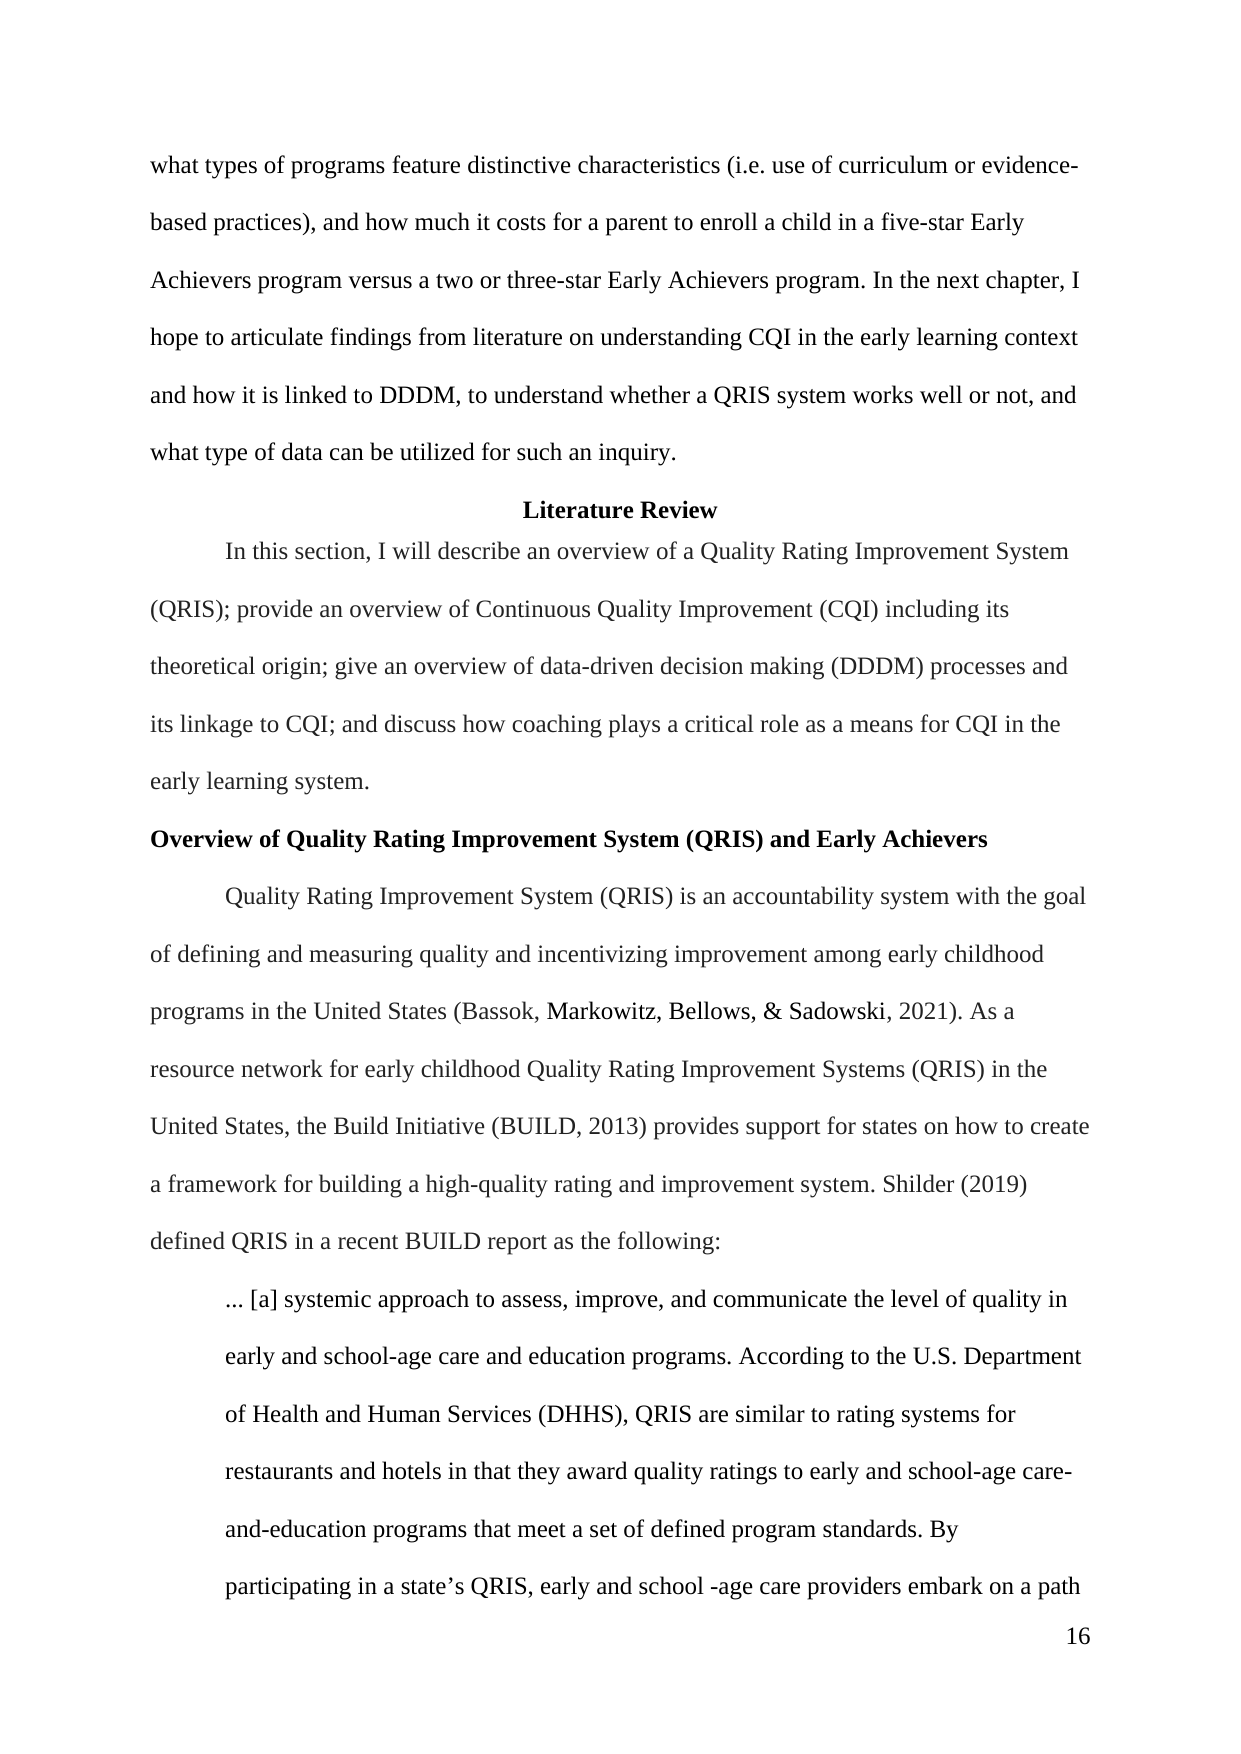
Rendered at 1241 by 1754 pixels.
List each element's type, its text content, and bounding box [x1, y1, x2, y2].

subtitle Overview of Quality Rating Improvement System (QRIS) and Early Achievers [150, 824, 1090, 852]
text In this section, I will describe an overview of a Quality Rating Improvement System (QRIS); provide an overview of Continuous Quality Improvement (CQI) including its theoretical origin; give an overview of data-driven decision making (DDDM) processes and its linkage to CQI; and discuss how coaching plays a critical role as a means for CQI in the early learning system. [150, 536, 1090, 795]
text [150, 150, 1090, 466]
text Quality Rating Improvement System (QRIS) is an accountability system with the goal of defining and measuring quality and incentivizing improvement among early childhood programs in the United States (Bassok, Markowitz, Bellows, & Sadowski, 2021). As a resource network for early childhood Quality Rating Improvement Systems (QRIS) in the United States, the Build Initiative (BUILD, 2013) provides support for states on how to create a framework for building a high-quality rating and improvement system. Shilder (2019) defined QRIS in a recent BUILD report as the following: [150, 881, 1090, 1255]
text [225, 1284, 1090, 1600]
subtitle Literature Review [150, 495, 1090, 524]
